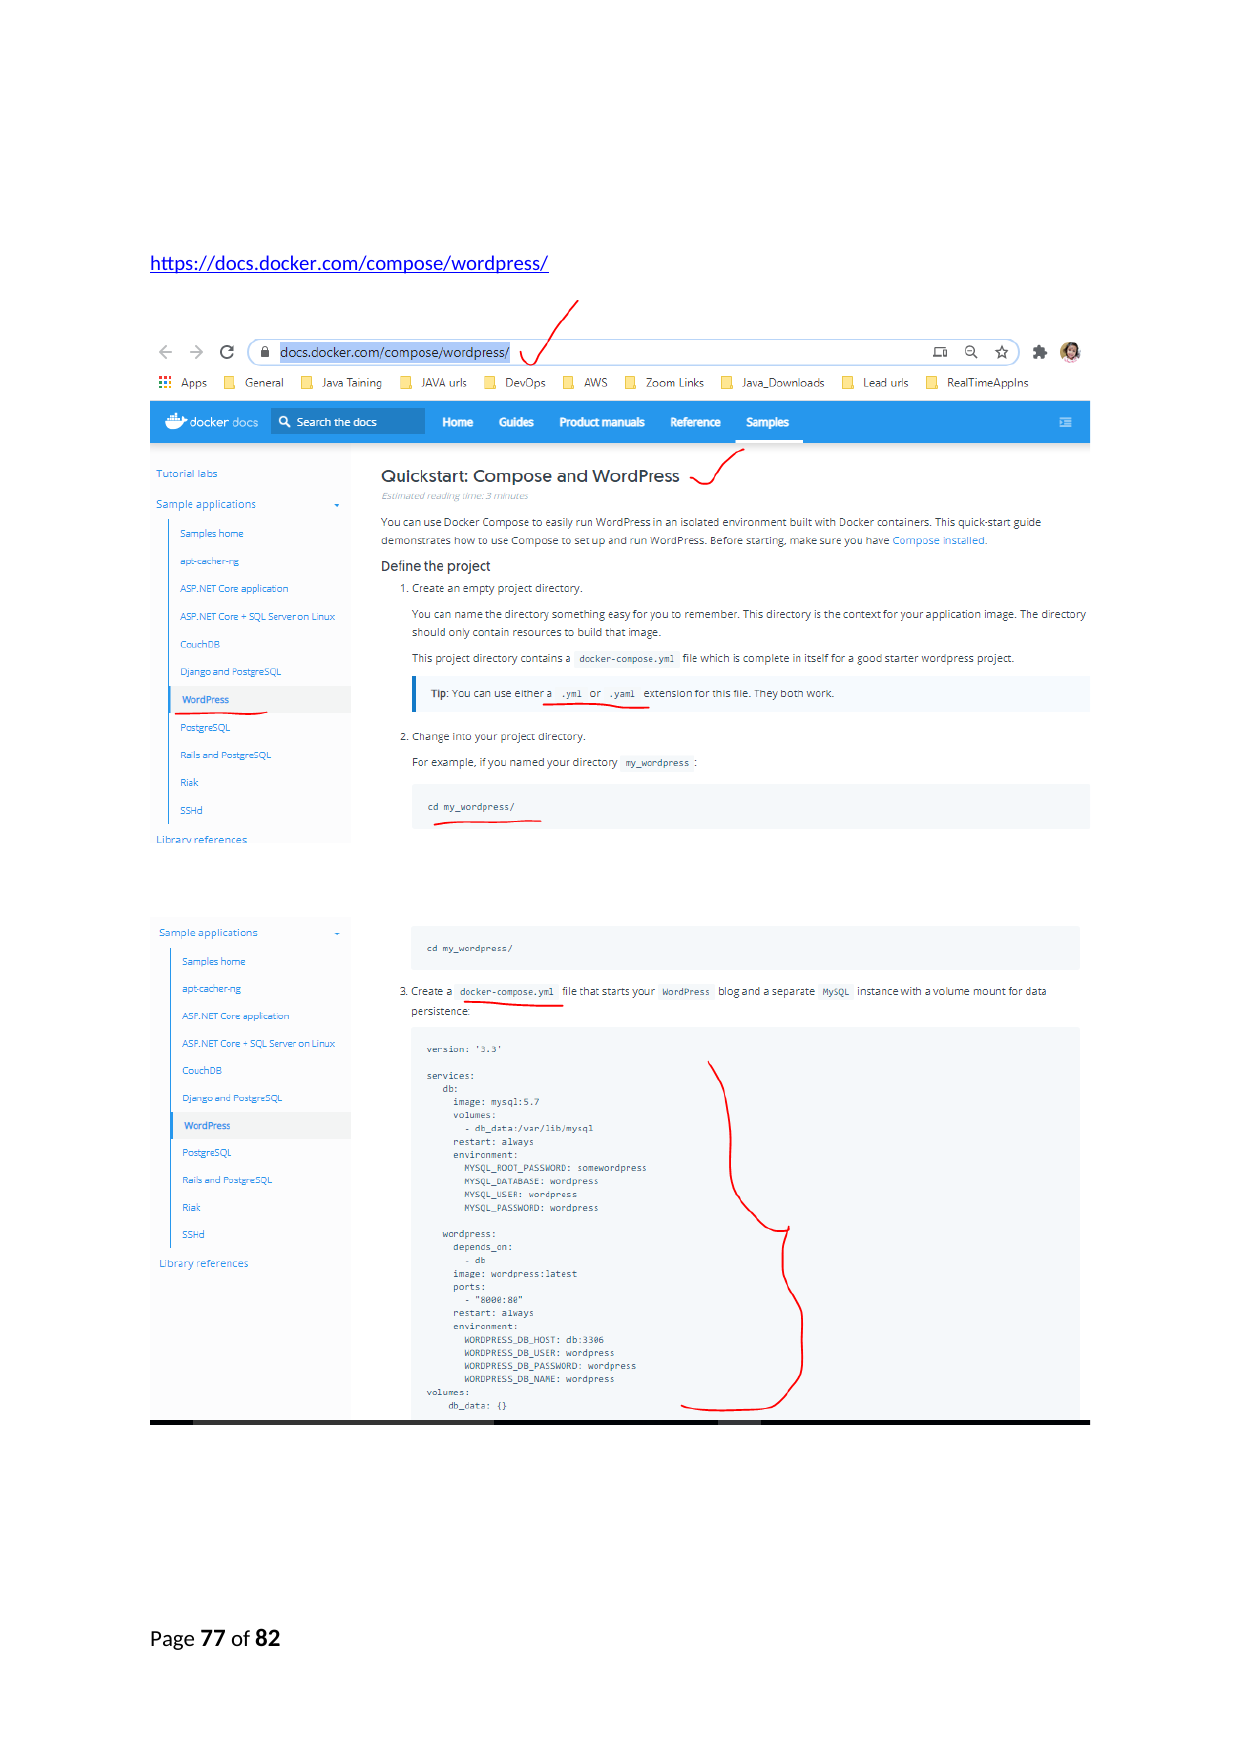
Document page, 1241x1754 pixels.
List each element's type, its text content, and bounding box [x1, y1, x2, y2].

picture [150, 917, 1091, 1425]
picture [150, 300, 1091, 843]
text https://docs.docker.com/compose/wordpress/ [150, 250, 1090, 275]
